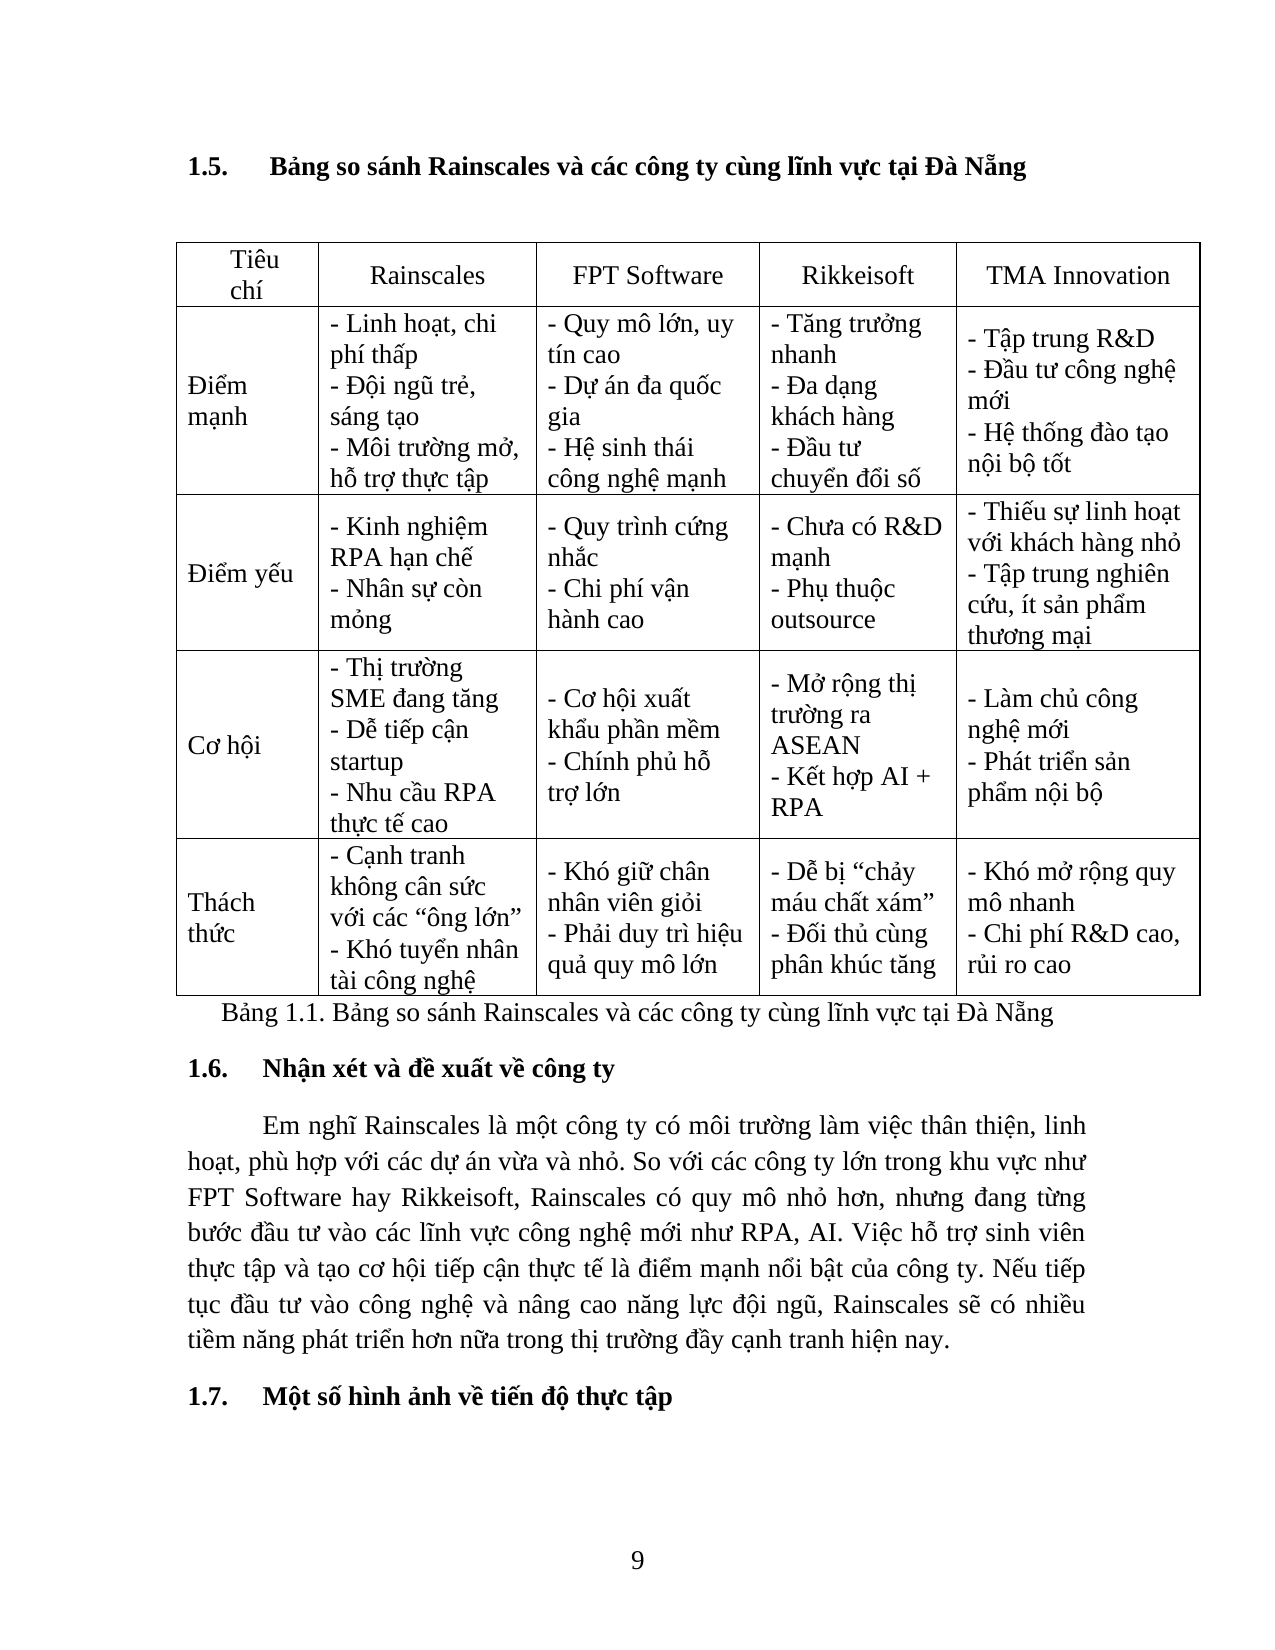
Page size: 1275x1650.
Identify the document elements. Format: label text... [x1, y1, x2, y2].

table_cell - Tập trung R&D - Đầu tư công nghệ mới - Hệ thống đào tạo nội bộ tốt [957, 307, 1199, 493]
table_cell - Khó mở rộng quy mô nhanh - Chi phí R&D cao, rủi ro cao [957, 839, 1199, 995]
table_cell - Cạnh tranh không cân sức với các “ông lớn” - Khó tuyển nhân tài công nghệ [319, 839, 536, 995]
table_cell - Chưa có R&D mạnh - Phụ thuộc outsource [760, 495, 956, 650]
list Một số hình ảnh về tiến độ thực tập [187, 1380, 1087, 1411]
table_cell - Khó giữ chân nhân viên giỏi - Phải duy trì hiệu quả quy mô lớn [537, 839, 759, 995]
table_cell - Làm chủ công nghệ mới - Phát triển sản phẩm nội bộ [957, 651, 1199, 838]
text Bảng 1.1. Bảng so sánh Rainscales và các công ty cùng lĩnh vực tại Đà Nẵng [187, 996, 1087, 1027]
table_cell Điểm yếu [177, 495, 318, 650]
table_header FPT Software [537, 243, 759, 306]
text Em nghĩ Rainscales là một công ty có môi trường làm việc thân thiện, linh hoạt, phù hợp với các dự án vừa và nhỏ. So với các công ty lớn trong khu vực như FPT Software hay Rikkeisoft, Rainscales có quy mô nhỏ hơn, nhưng đang từng bước đầu tư vào các lĩnh vực công nghệ mới như RPA, AI. Việc hỗ trợ sinh viên thực tập và tạo cơ hội tiếp cận thực tế là điểm mạnh nổi bật của công ty. Nếu tiếp tục đầu tư vào công nghệ và nâng cao năng lực đội ngũ, Rainscales sẽ có nhiều tiềm năng phát triển hơn nữa trong thị trường đầy cạnh tranh hiện nay. [187, 1109, 1087, 1355]
table_cell - Tăng trưởng nhanh - Đa dạng khách hàng - Đầu tư chuyển đổi số [760, 307, 956, 493]
table_cell - Cơ hội xuất khẩu phần mềm - Chính phủ hỗ trợ lớn [537, 651, 759, 838]
table_cell - Mở rộng thị trường ra ASEAN - Kết hợp AI + RPA [760, 651, 956, 838]
table_cell Thách thức [177, 839, 318, 995]
table_cell - Dễ bị “chảy máu chất xám” - Đối thủ cùng phân khúc tăng [760, 839, 956, 995]
table_header TMA Innovation [957, 243, 1199, 306]
table_cell - Kinh nghiệm RPA hạn chế - Nhân sự còn mỏng [319, 495, 536, 650]
table_header Rikkeisoft [760, 243, 956, 306]
table_cell - Quy mô lớn, uy tín cao - Dự án đa quốc gia - Hệ sinh thái công nghệ mạnh [537, 307, 759, 493]
table_cell - Thiếu sự linh hoạt với khách hàng nhỏ - Tập trung nghiên cứu, ít sản phẩm thương mại [957, 495, 1199, 650]
table_header Tiêu chí [177, 243, 318, 306]
table_header Rainscales [319, 243, 536, 306]
list Nhận xét và đề xuất về công ty [187, 1053, 1087, 1084]
table_cell - Thị trường SME đang tăng - Dễ tiếp cận startup - Nhu cầu RPA thực tế cao [319, 651, 536, 838]
table_cell Điểm mạnh [177, 307, 318, 493]
table_cell - Linh hoạt, chi phí thấp - Đội ngũ trẻ, sáng tạo - Môi trường mở, hỗ trợ thực tập [319, 307, 536, 493]
table_cell Cơ hội [177, 651, 318, 838]
list Bảng so sánh Rainscales và các công ty cùng lĩnh vực tại Đà Nẵng [187, 150, 1087, 181]
table_cell - Quy trình cứng nhắc - Chi phí vận hành cao [537, 495, 759, 650]
